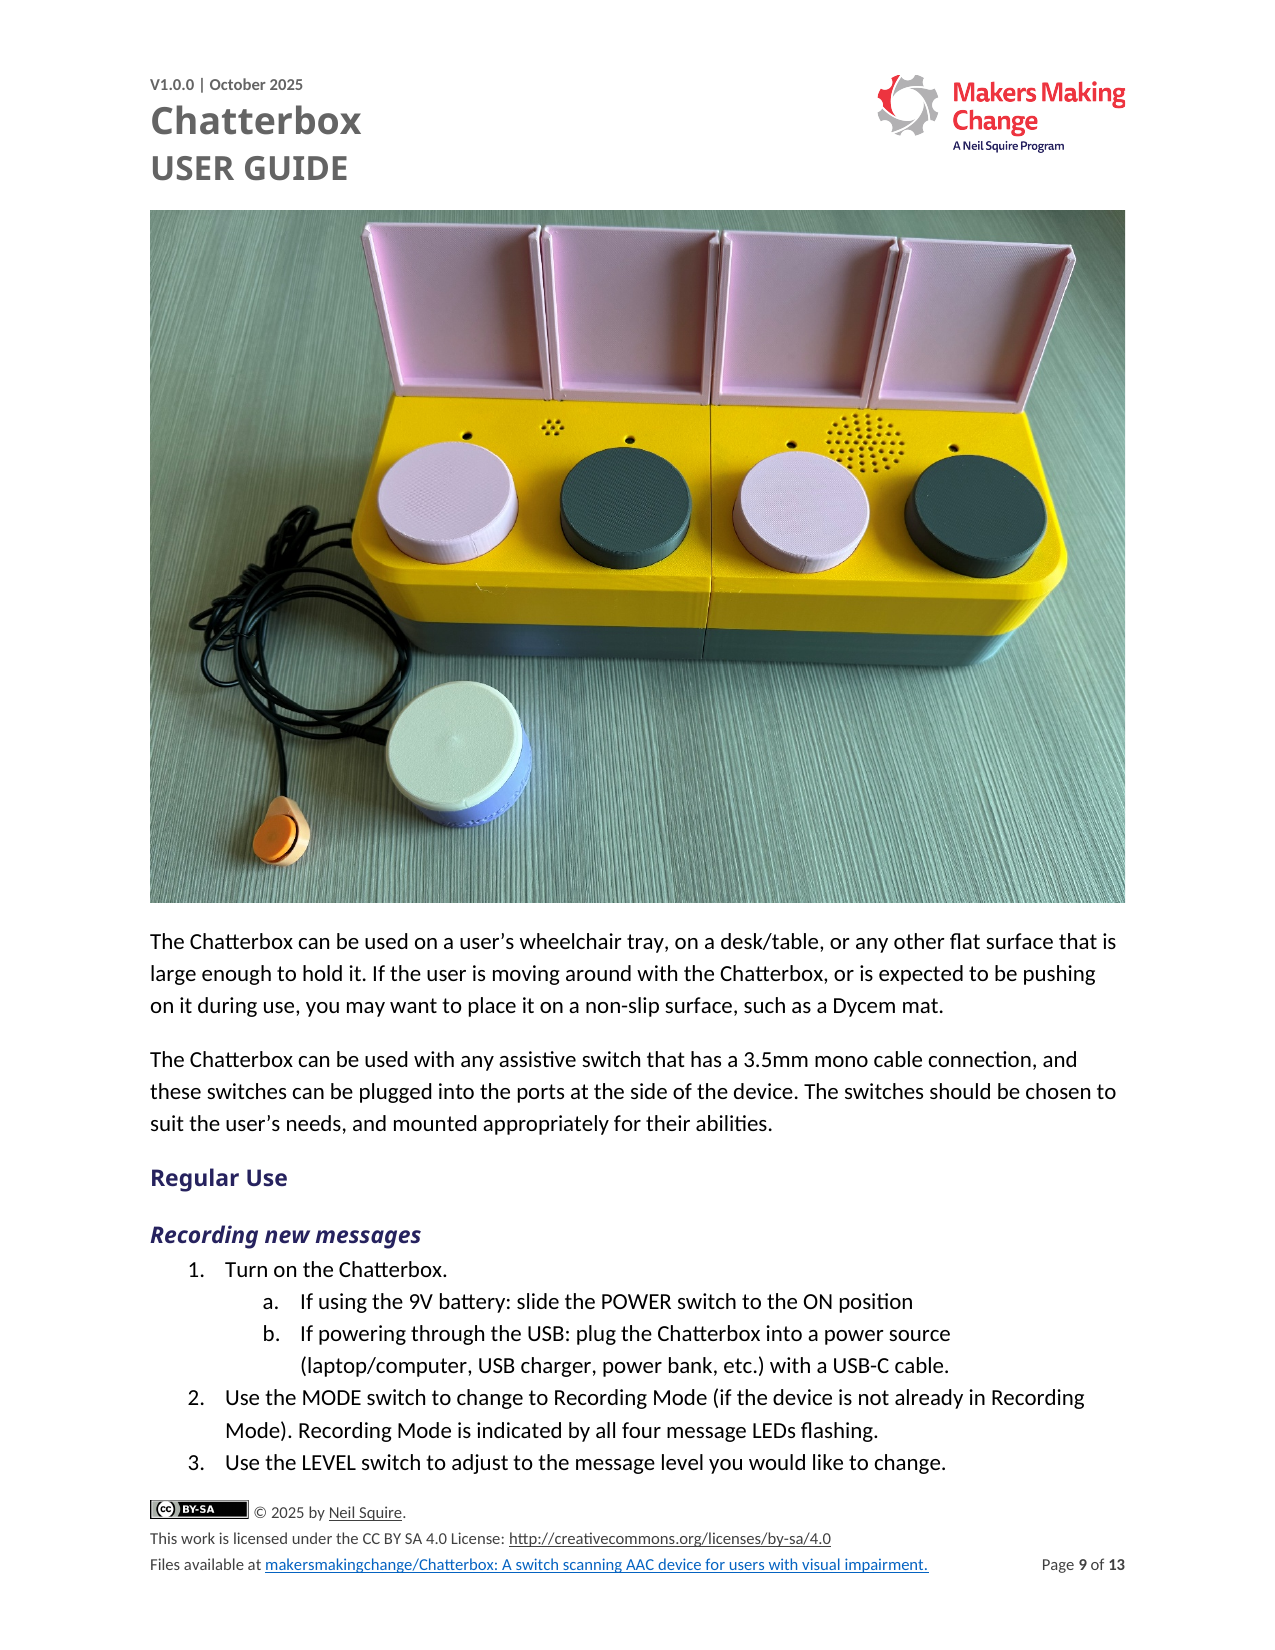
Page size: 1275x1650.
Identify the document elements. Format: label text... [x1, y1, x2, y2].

picture [877, 75, 1125, 153]
list If using the 9V battery: slide the POWER switch to the ON position [262, 1287, 1125, 1315]
text The Chatterbox can be used with any assistive switch that has a 3.5mm mono cable connection, and these switches can be plugged into the ports at the side of the device. The switches should be chosen to suit the user’s needs, and mounted appropriately for their abilities. [150, 1045, 1125, 1137]
list Use the MODE switch to change to Recording Mode (if the device is not already in Recording Mode). Recording Mode is indicated by all four message LEDs flashing. [187, 1383, 1125, 1444]
subtitle Recording new messages [150, 1219, 1125, 1250]
list Turn on the Chatterbox. [187, 1255, 1125, 1283]
subtitle Regular Use [150, 1162, 1125, 1193]
list Use the LEVEL switch to adjust to the message level you would like to change. [187, 1448, 1125, 1476]
picture [150, 1500, 249, 1519]
text The Chatterbox can be used on a user’s wheelchair tray, on a desk/table, or any other flat surface that is large enough to hold it. If the user is moving around with the Chatterbox, or is expected to be pushing on it during use, you may want to place it on a non-slip surface, such as a Dycem mat. [150, 927, 1125, 1020]
picture [150, 210, 1125, 903]
list If powering through the USB: plug the Chatterbox into a power source (laptop/computer, USB charger, power bank, etc.) with a USB-C cable. [262, 1319, 1125, 1379]
